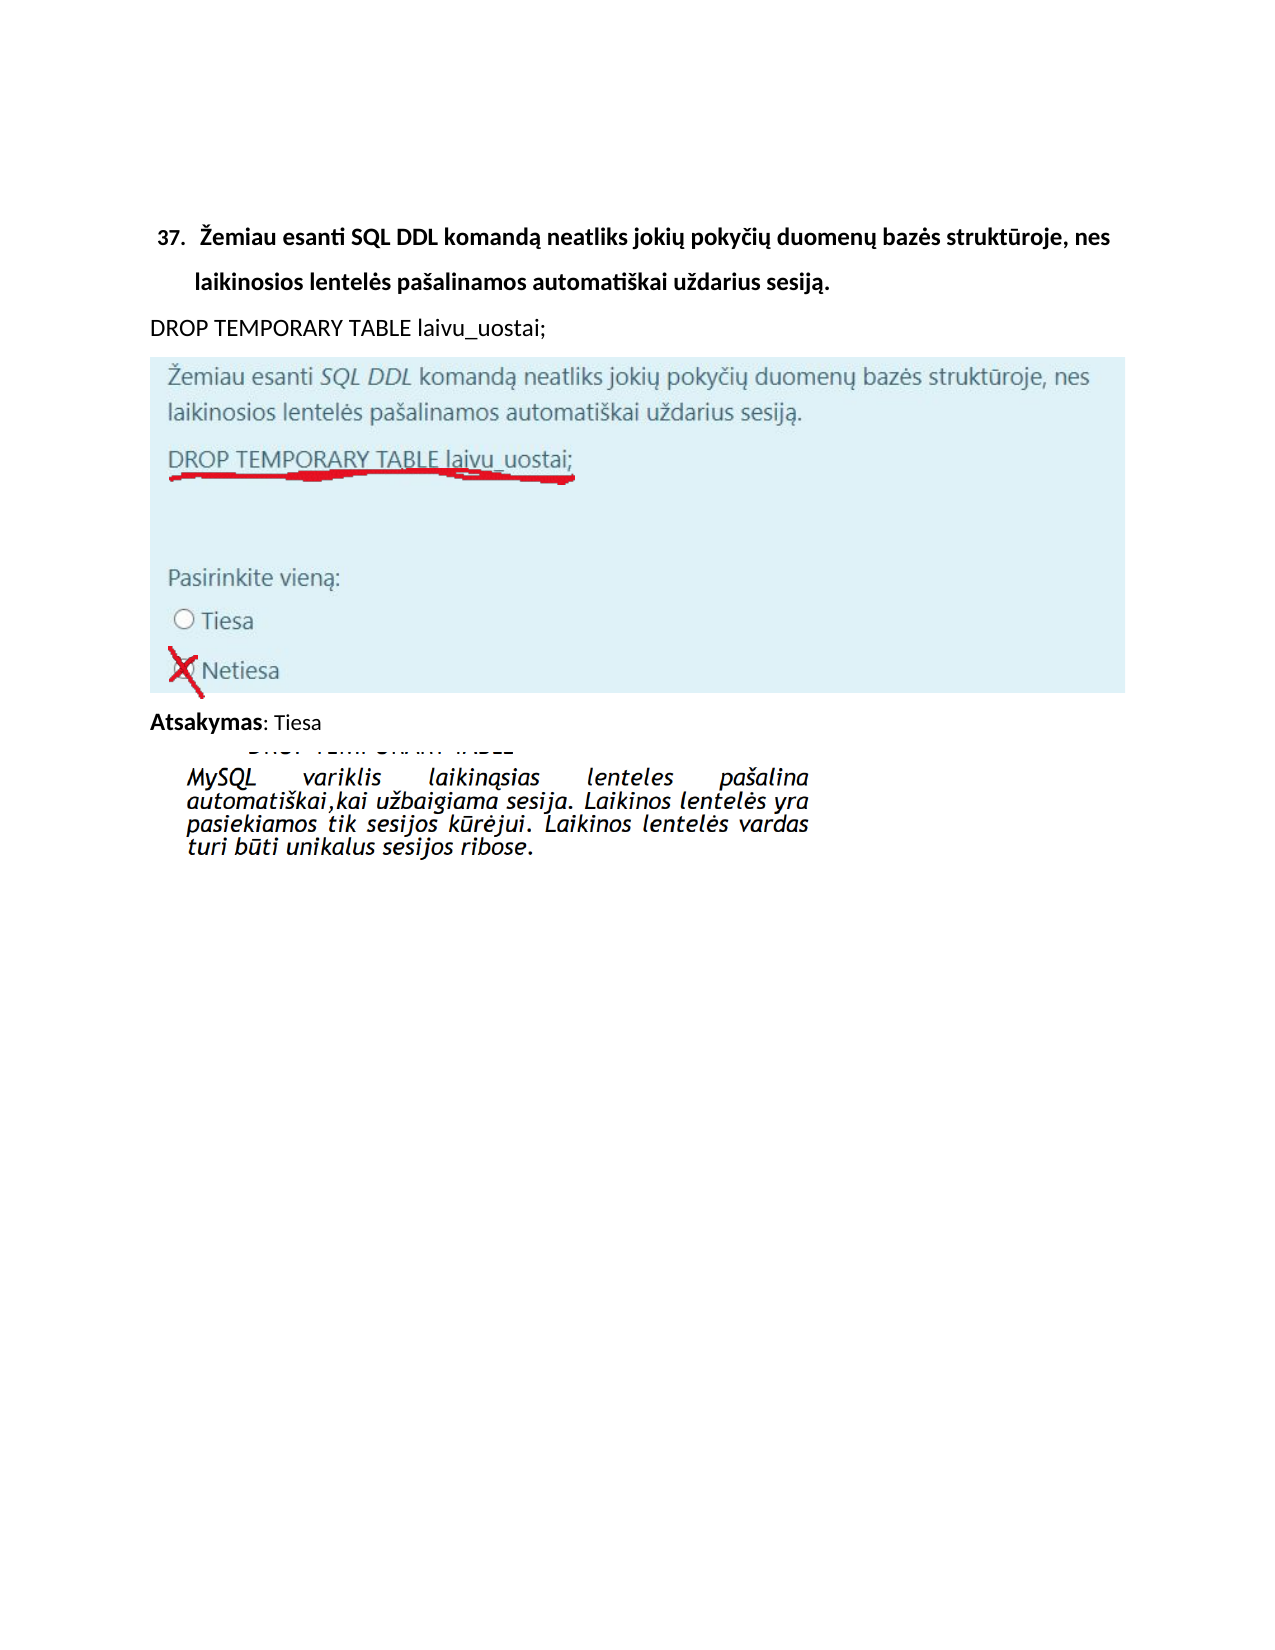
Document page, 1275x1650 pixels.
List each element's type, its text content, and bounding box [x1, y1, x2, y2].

text Atsakymas: Tiesa [150, 707, 1125, 737]
subtitle Žemiau esanti SQL DDL komandą neatliks jokių pokyčių duomenų bazės struktūroje, nes laikinosios lentelės pašalinamos automatiškai uždarius sesiją. [157, 221, 1125, 297]
picture [150, 357, 1125, 699]
text DROP TEMPORARY TABLE laivu_uostai; [150, 312, 1125, 343]
picture [150, 752, 840, 881]
